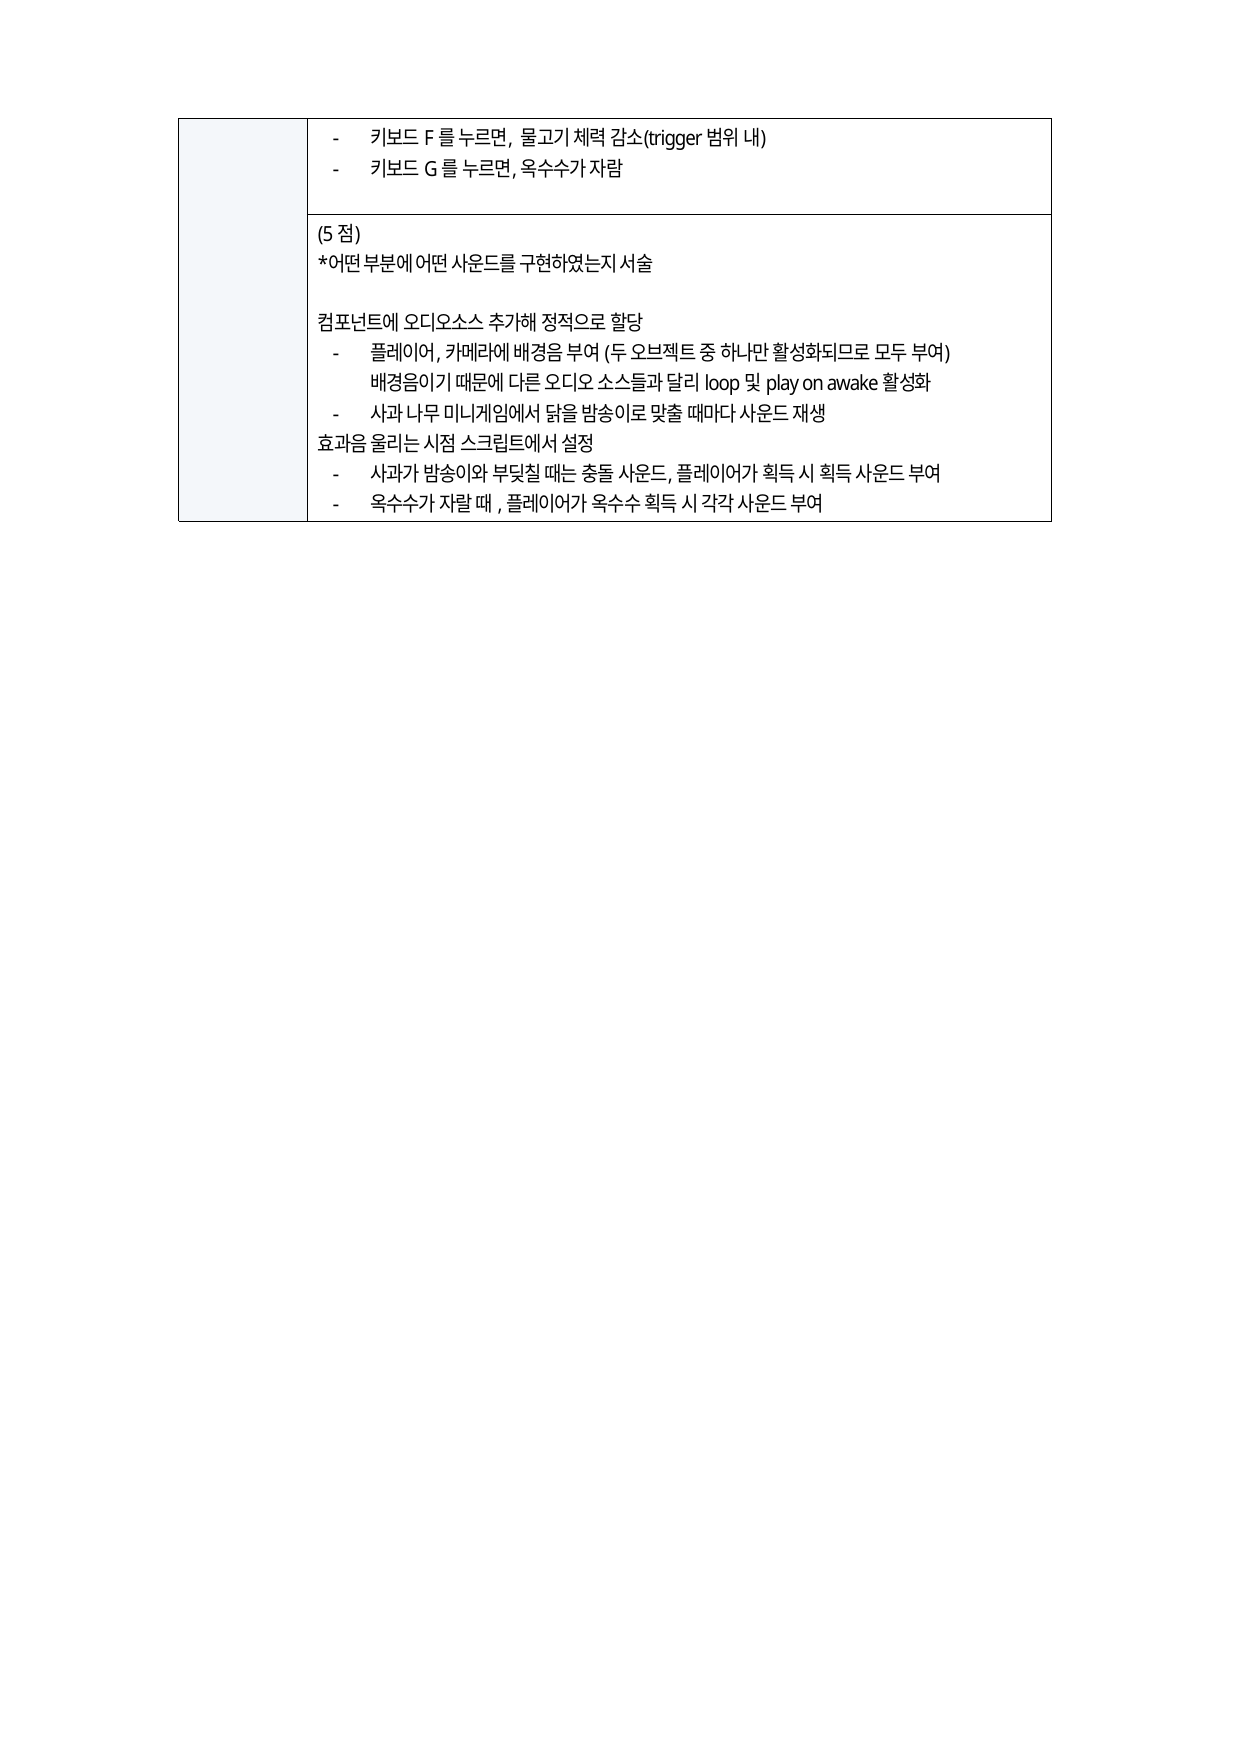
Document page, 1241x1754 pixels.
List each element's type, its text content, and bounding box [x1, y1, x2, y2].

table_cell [308, 119, 1051, 213]
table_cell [179, 119, 307, 521]
table_cell (5점) *어떤 부분에 어떤 사운드를 구현하였는지 서술 컴포넌트에 오디오소스 추가해 정적으로 할당 플레이어, 카메라에 배경음 부여 (두 오브젝트 중 하나만 활성화되므로 모두 부여) 배경음이기 때문에 다른 오디오 소스들과 달리 loop 및 play on awake 활성화 사과 나무 미니게임에서 닭을 밤송이로 맞출 때마다 사운드 재생 효과음 울리는 시점 스크립트에서 설정 사과가 밤송이와 부딪칠 때는 충돌 사운드, 플레이어가 획득 시 획득 사운드 부여 옥수수가 자랄 때 , 플레이어가 옥수수 획득 시 각각 사운드 부여 [308, 215, 1051, 521]
